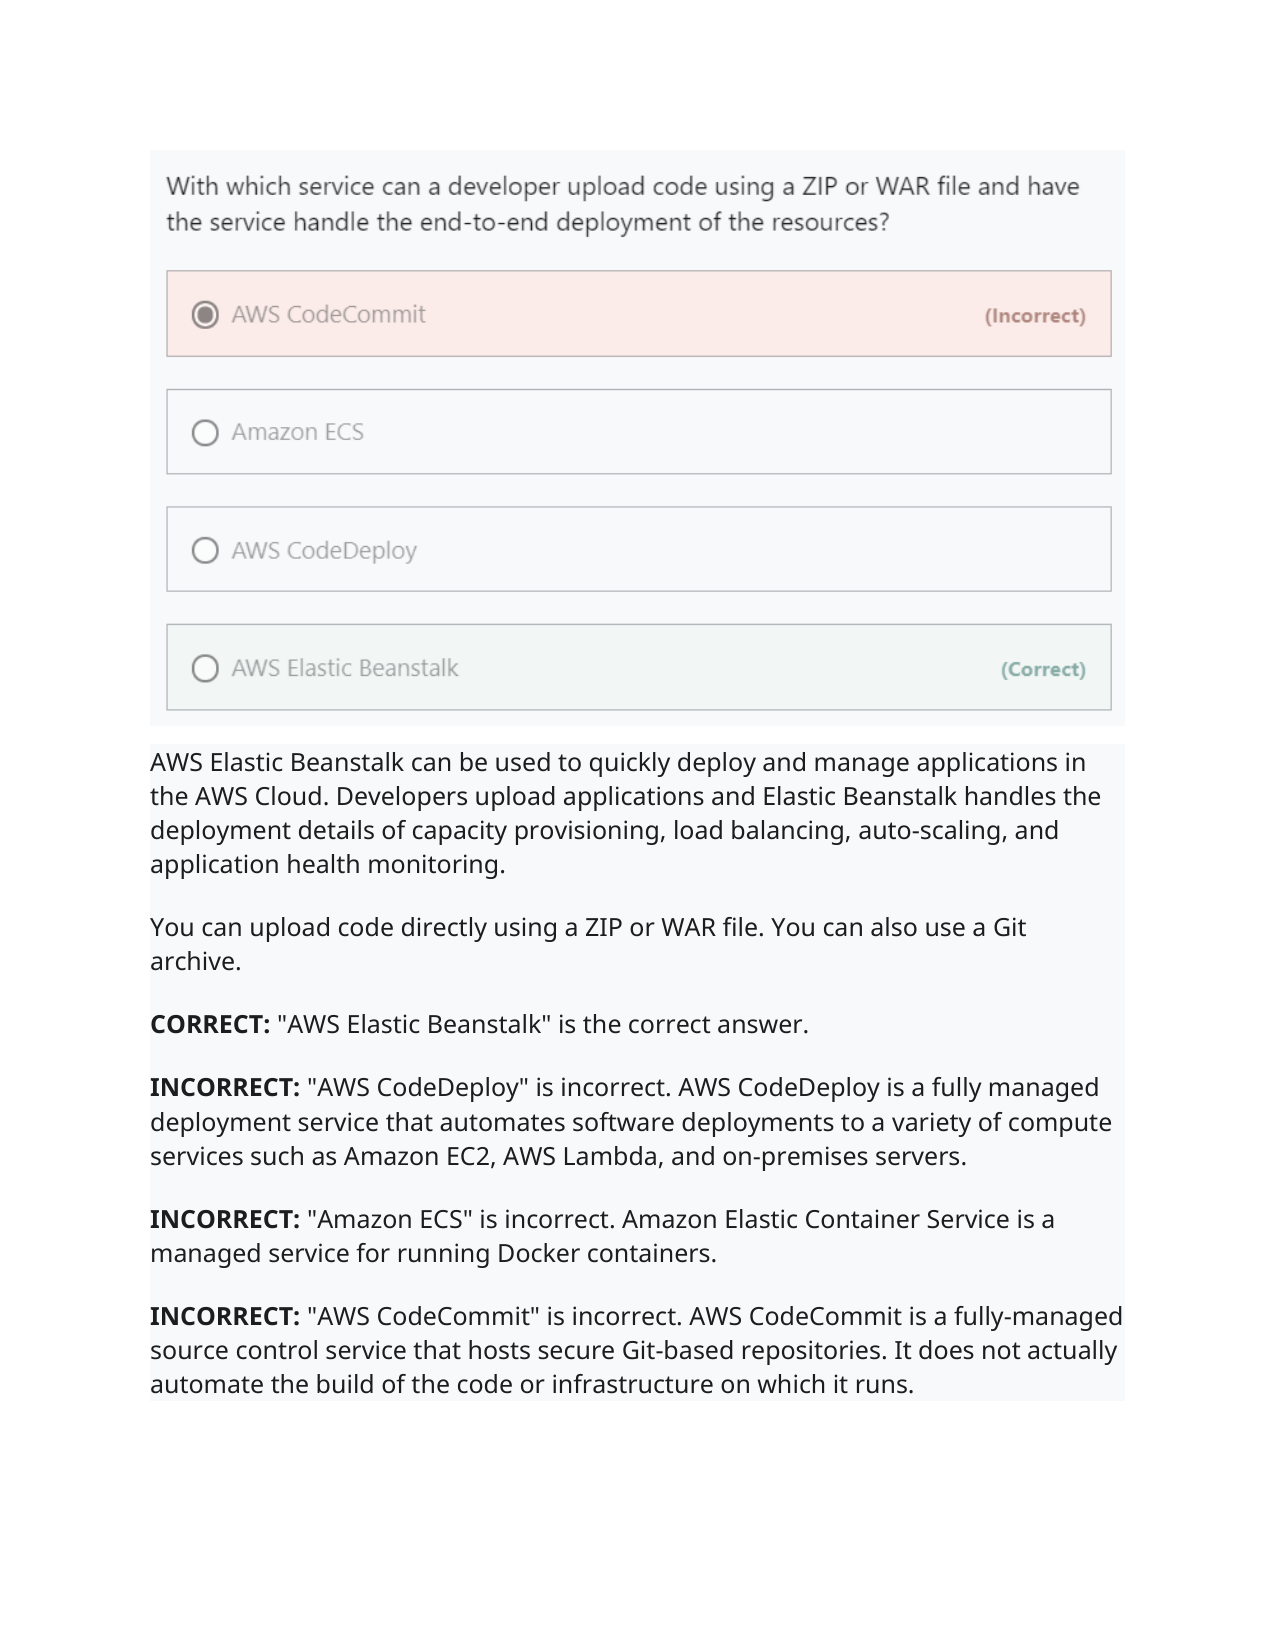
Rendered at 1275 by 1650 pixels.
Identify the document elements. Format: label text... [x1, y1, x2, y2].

text AWS Elastic Beanstalk can be used to quickly deploy and manage applications in the AWS Cloud. Developers upload applications and Elastic Beanstalk handles the deployment details of capacity provisioning, load balancing, auto-scaling, and application health monitoring. [150, 744, 1125, 880]
text INCORRECT: "Amazon ECS" is incorrect. Amazon Elastic Container Service is a managed service for running Docker containers. [150, 1201, 1125, 1269]
picture [150, 150, 1125, 726]
text INCORRECT: "AWS CodeDeploy" is incorrect. AWS CodeDeploy is a fully managed deployment service that automates software deployments to a variety of compute services such as Amazon EC2, AWS Lambda, and on-premises servers. [150, 1070, 1125, 1172]
text You can upload code directly using a ZIP or WAR file. You can also use a Git archive. [150, 909, 1125, 978]
text CORRECT: "AWS Elastic Beanstalk" is the correct answer. [150, 1007, 1125, 1041]
text INCORRECT: "AWS CodeCommit" is incorrect. AWS CodeCommit is a fully-managed source control service that hosts secure Git-based repositories. It does not actually automate the build of the code or infrastructure on which it runs. [150, 1299, 1125, 1401]
